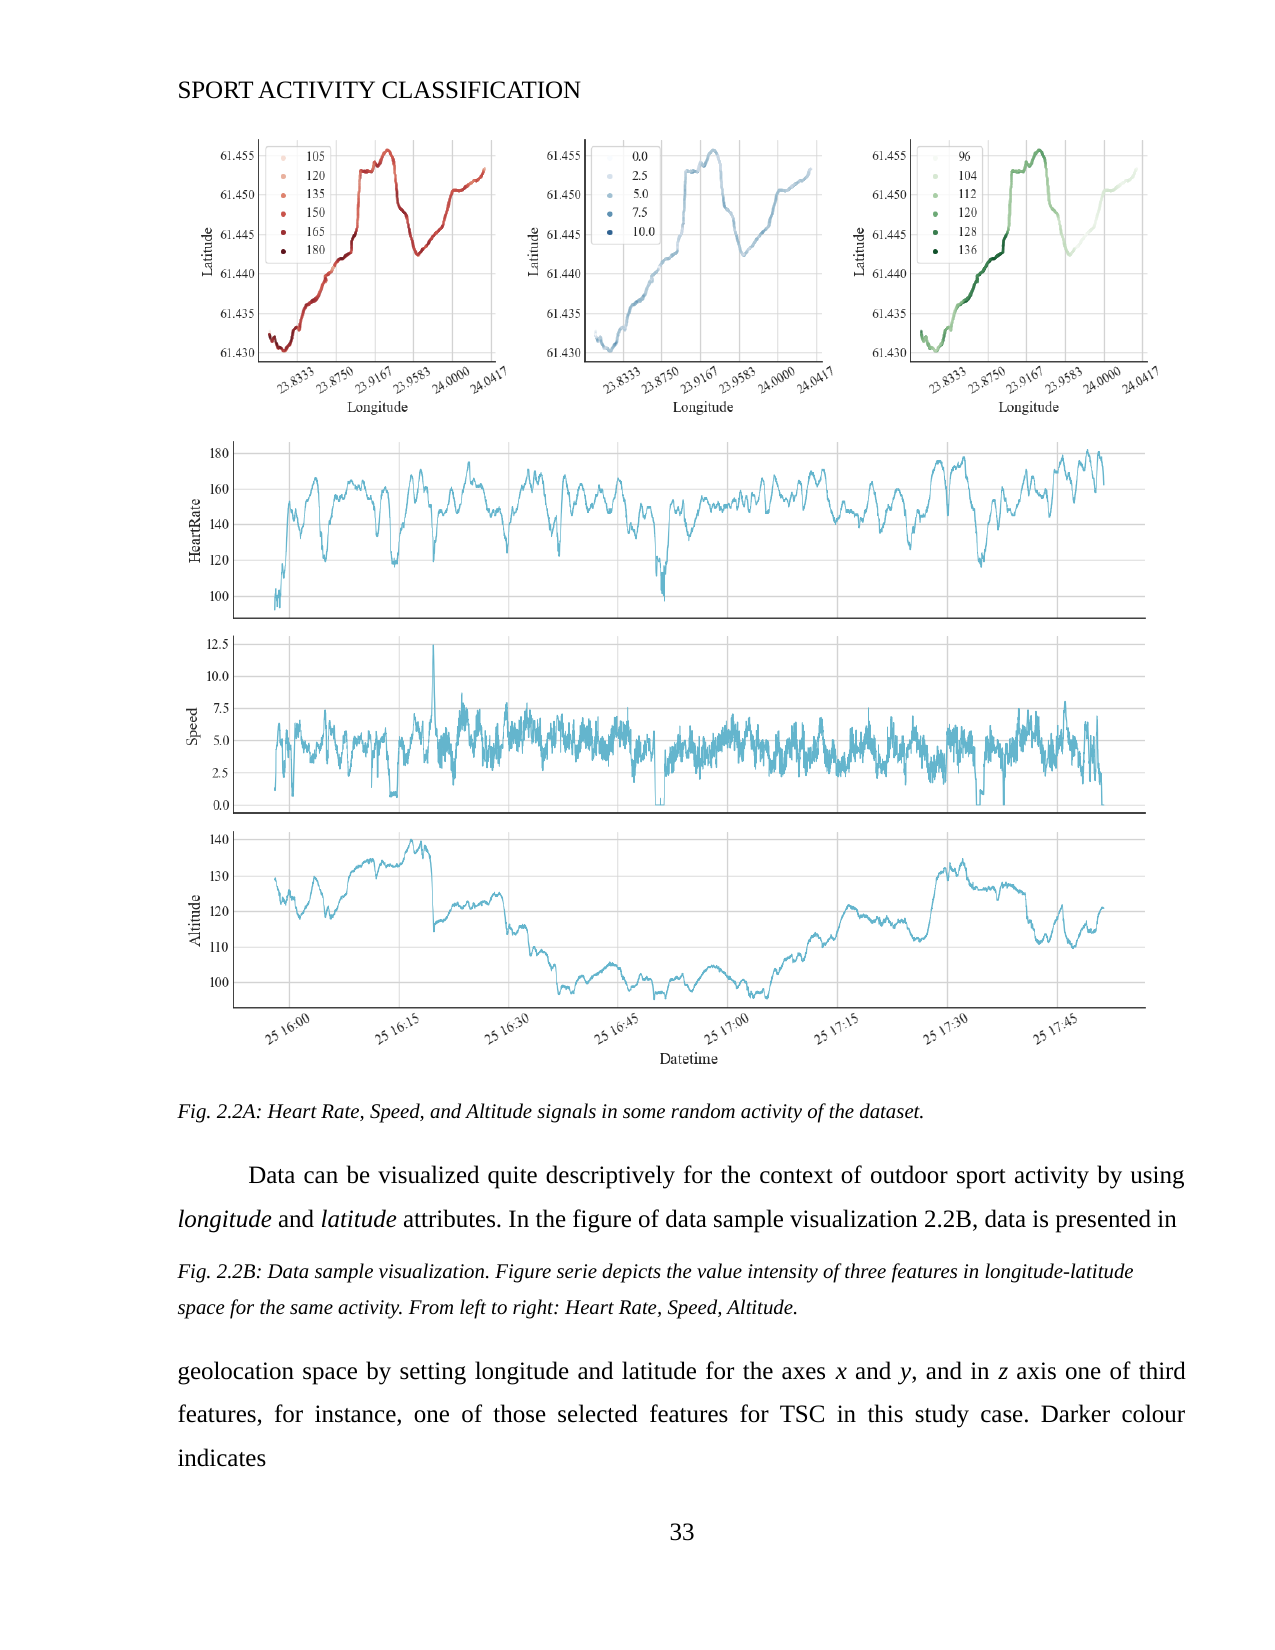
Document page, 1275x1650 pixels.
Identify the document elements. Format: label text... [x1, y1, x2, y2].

text Data can be visualized quite descriptively for the context of outdoor sport activity by using longitude and latitude attributes. In the figure of data sample visualization 2.2B, data is presented in [177, 1161, 1186, 1232]
picture [177, 433, 1153, 1075]
text geolocation space by setting longitude and latitude for the axes x and y, and in z axis one of third features, for instance, one of those selected features for TSC in this study case. Darker colour indicates [177, 1356, 1186, 1471]
text Fig. 2.2B: Data sample visualization. Figure serie depicts the value intensity of three features in longitude-latitude space for the same activity. From left to right: Heart Rate, Speed, Altitude. [177, 1259, 1186, 1319]
text Fig. 2.2A: Heart Rate, Speed, and Altitude signals in some random activity of the dataset. [177, 1099, 1186, 1123]
picture [194, 132, 1170, 422]
